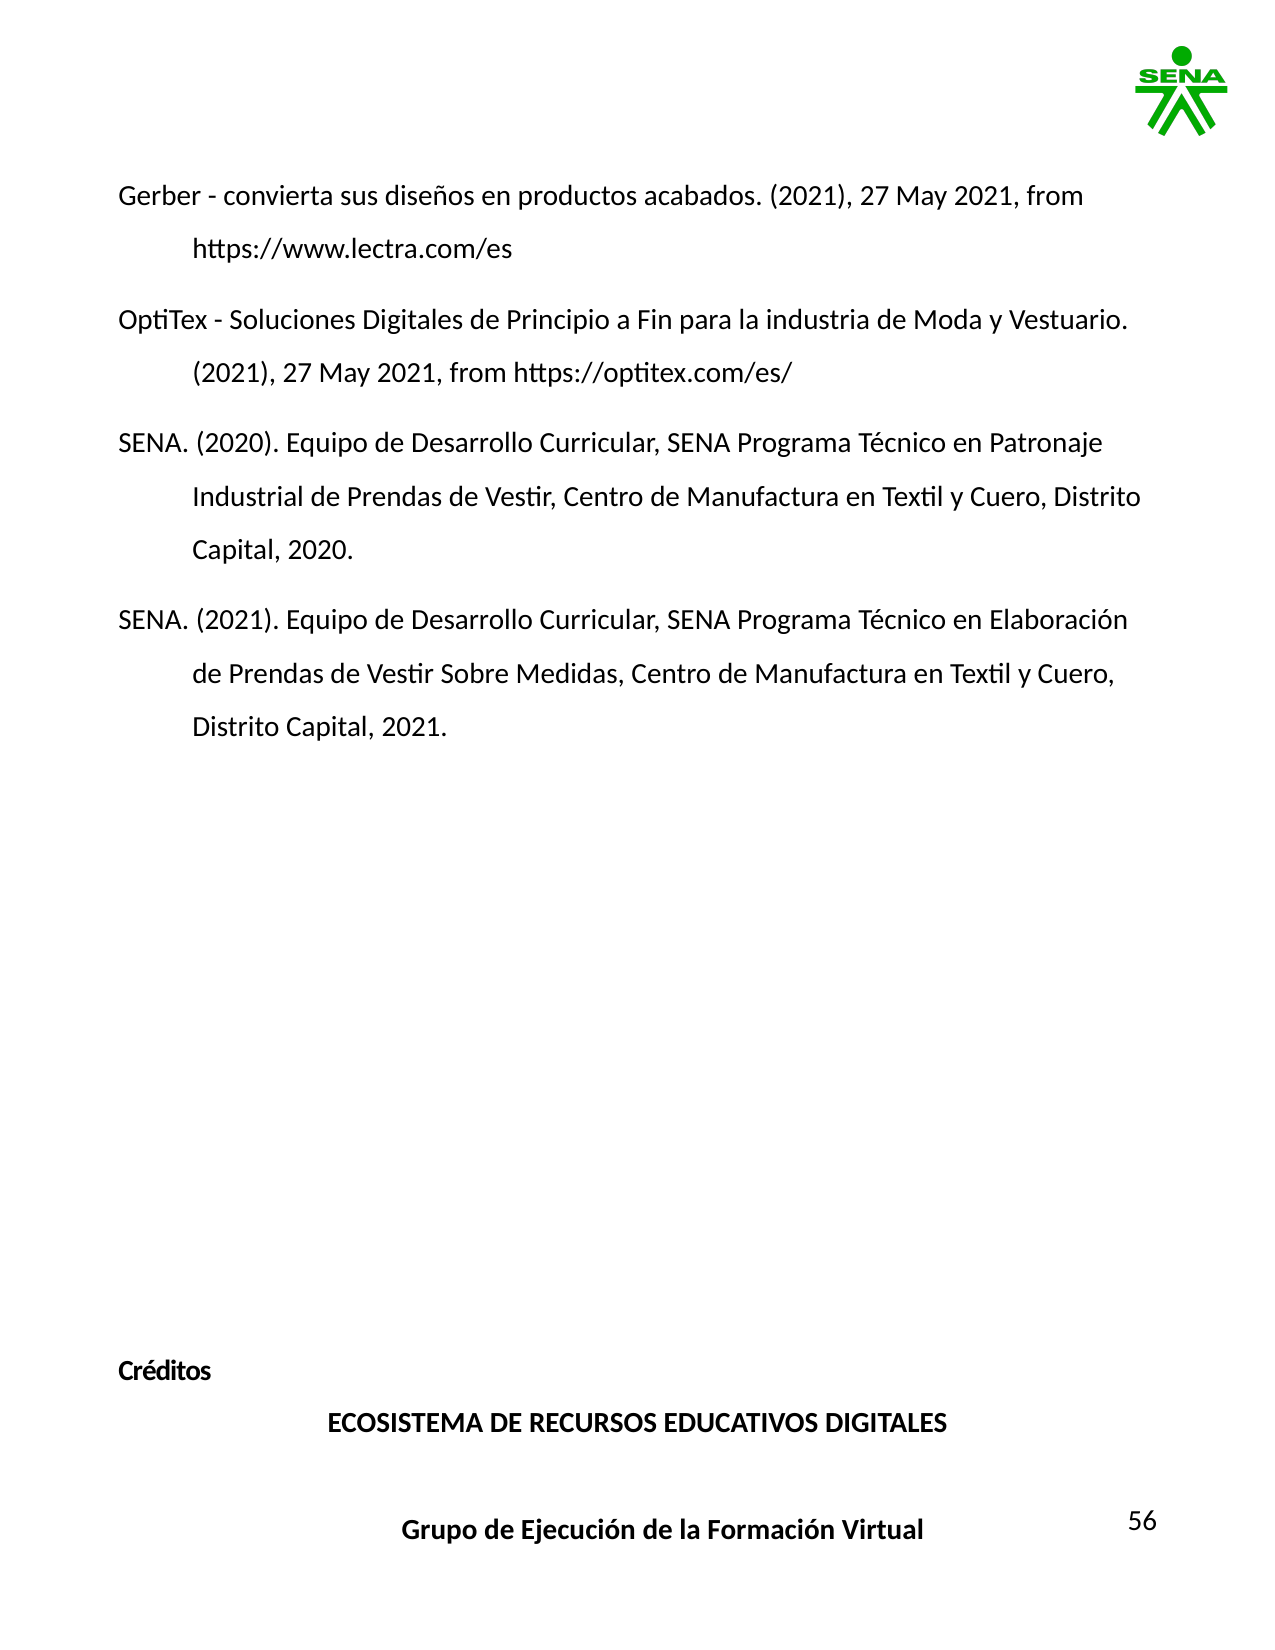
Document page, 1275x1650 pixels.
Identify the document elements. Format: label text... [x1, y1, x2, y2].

text SENA. (2021). Equipo de Desarrollo Curricular, SENA Programa Técnico en Elaboración de Prendas de Vestir Sobre Medidas, Centro de Manufactura en Textil y Cuero, Distrito Capital, 2021. [118, 601, 1157, 744]
text OptiTex - Soluciones Digitales de Principio a Fin para la industria de Moda y Vestuario. (2021), 27 May 2021, from https://optitex.com/es/ [118, 301, 1157, 390]
picture [1135, 46, 1228, 136]
text Gerber - convierta sus diseños en productos acabados. (2021), 27 May 2021, from https://www.lectra.com/es [118, 177, 1157, 266]
subtitle Créditos [118, 1352, 1157, 1387]
text SENA. (2020). Equipo de Desarrollo Curricular, SENA Programa Técnico en Patronaje Industrial de Prendas de Vestir, Centro de Manufactura en Textil y Cuero, Distrito Capital, 2020. [118, 424, 1157, 567]
text ECOSISTEMA DE RECURSOS EDUCATIVOS DIGITALES [118, 1404, 1157, 1439]
